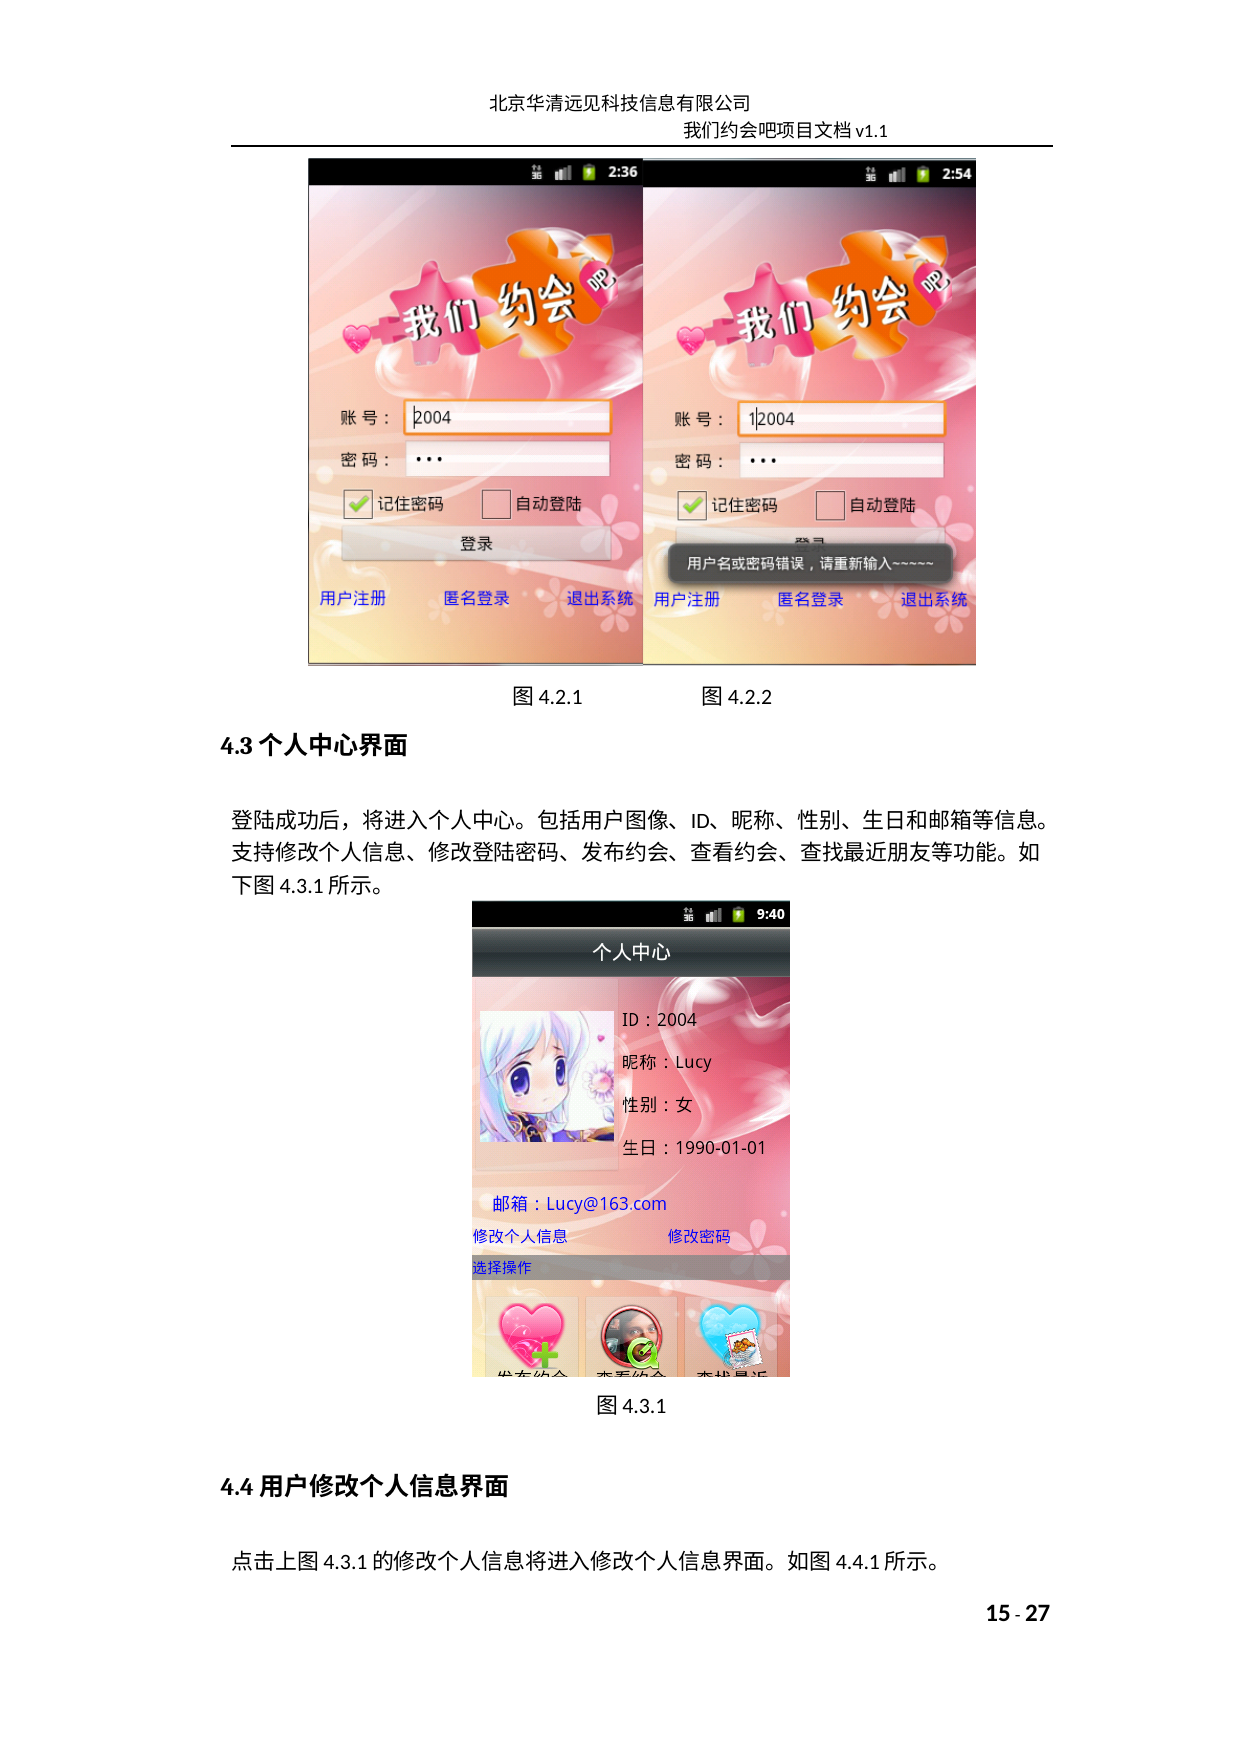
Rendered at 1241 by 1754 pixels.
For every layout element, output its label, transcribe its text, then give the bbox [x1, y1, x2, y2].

subtitle 4.3 个人中心界面 [220, 711, 1053, 776]
text 图4.3.1 [231, 1387, 1031, 1420]
text 点击上图4.3.1的修改个人信息将进入修改个人信息界面。如图4.4.1所示。 [231, 1544, 1053, 1576]
subtitle 4.4 用户修改个人信息界面 [220, 1452, 1053, 1517]
picture [308, 158, 976, 666]
picture [472, 900, 790, 1377]
text 登陆成功后，将进入个人中心。包括用户图像、ID、昵称、性别、生日和邮箱等信息。支持修改个人信息、修改登陆密码、发布约会、查看约会、查找最近朋友等功能。如下图4.3.1所示。 [231, 802, 1053, 900]
text 图4.2.1 图4.2.2 [231, 678, 1053, 711]
